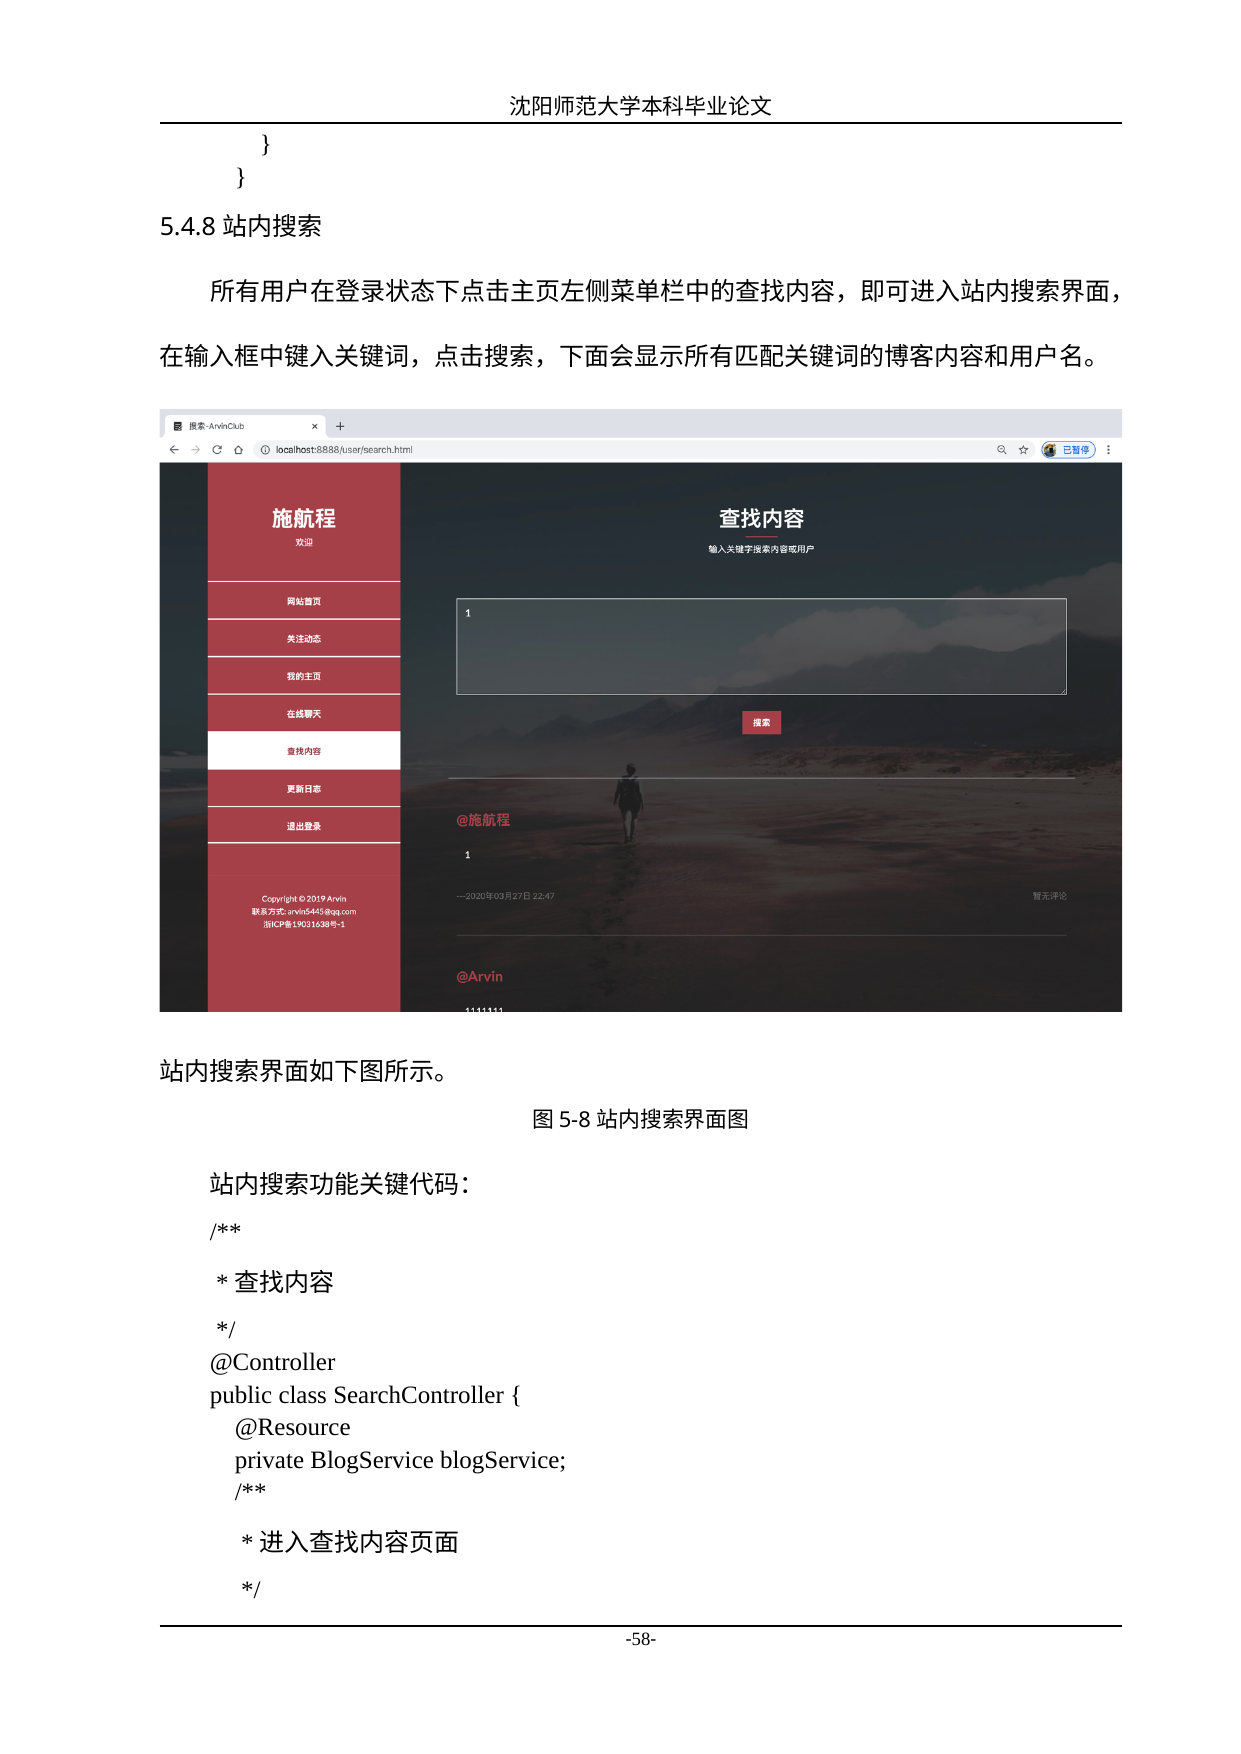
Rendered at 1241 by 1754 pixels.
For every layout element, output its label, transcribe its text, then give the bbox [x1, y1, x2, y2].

text */ [159, 1313, 1122, 1346]
text } [159, 127, 1122, 160]
text */ [159, 1573, 1122, 1606]
text public class SearchController { [159, 1378, 1122, 1411]
picture [159, 409, 1123, 1012]
text /** [159, 1476, 1122, 1508]
text * 查找内容 [159, 1248, 1122, 1313]
text 图5-8 站内搜索界面图 [159, 1102, 1122, 1135]
text 所有用户在登录状态下点击主页左侧菜单栏中的查找内容，即可进入站内搜索界面，在输入框中键入关键词，点击搜索，下面会显示所有匹配关键词的博客内容和用户名。站内搜索界面如下图所示。 [159, 1012, 1122, 1102]
text 所有用户在登录状态下点击主页左侧菜单栏中的查找内容，即可进入站内搜索界面，在输入框中键入关键词，点击搜索，下面会显示所有匹配关键词的博客内容和用户名。站内搜索界面如下图所示。 [159, 257, 1122, 409]
text * 进入查找内容页面 [159, 1508, 1122, 1573]
text @Controller [159, 1346, 1122, 1378]
text } [159, 160, 1122, 192]
text @Resource [159, 1411, 1122, 1443]
text 站内搜索功能关键代码： [159, 1151, 1122, 1216]
text private BlogService blogService; [159, 1443, 1122, 1476]
subtitle 5.4.8 站内搜索 [159, 192, 1122, 257]
text /** [159, 1216, 1122, 1248]
